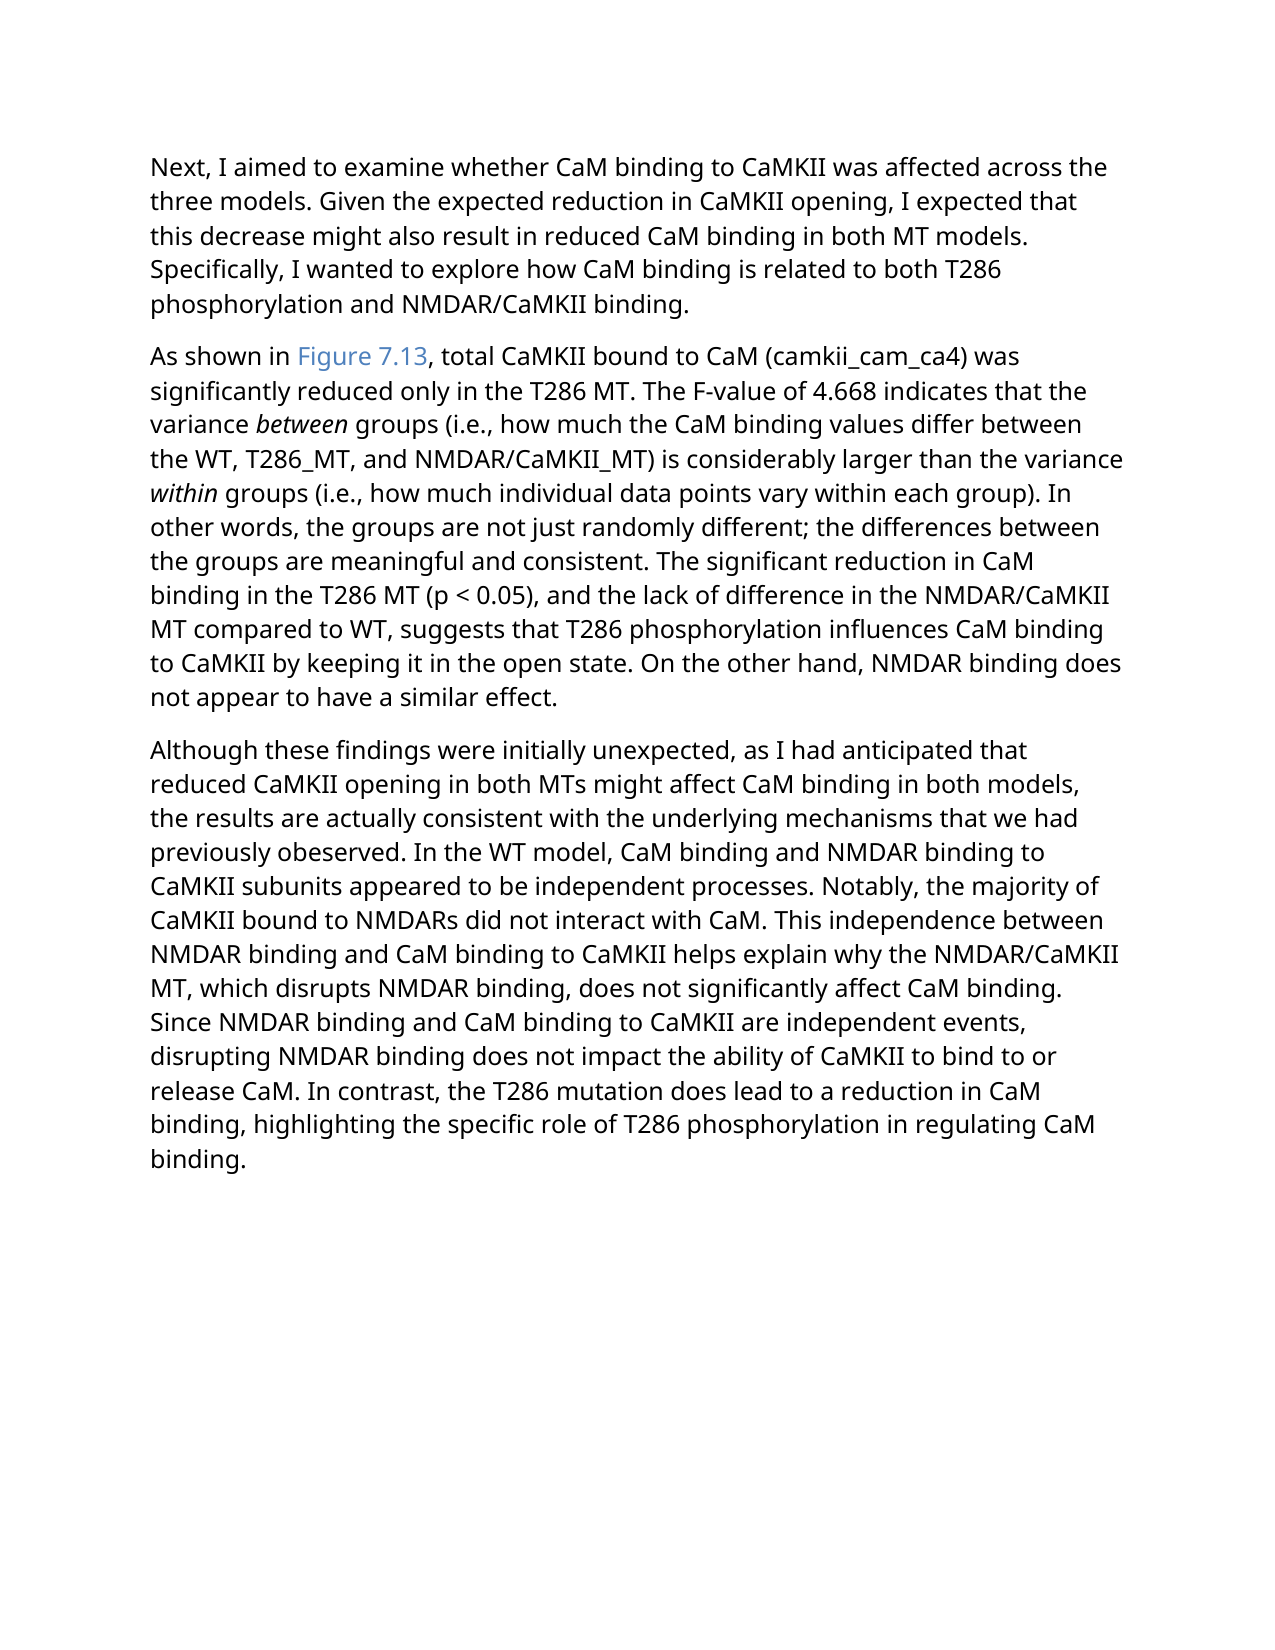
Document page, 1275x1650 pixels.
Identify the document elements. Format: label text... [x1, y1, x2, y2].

text Although these findings were initially unexpected, as I had anticipated that reduced CaMKII opening in both MTs might affect CaM binding in both models, the results are actually consistent with the underlying mechanisms that we had previously obeserved. In the WT model, CaM binding and NMDAR binding to CaMKII subunits appeared to be independent processes. Notably, the majority of CaMKII bound to NMDARs did not interact with CaM. This independence between NMDAR binding and CaM binding to CaMKII helps explain why the NMDAR/CaMKII MT, which disrupts NMDAR binding, does not significantly affect CaM binding. Since NMDAR binding and CaM binding to CaMKII are independent events, disrupting NMDAR binding does not impact the ability of CaMKII to bind to or release CaM. In contrast, the T286 mutation does lead to a reduction in CaM binding, highlighting the specific role of T286 phosphorylation in regulating CaM binding. [150, 732, 1125, 1175]
text As shown in Figure 7.13, total CaMKII bound to CaM (camkii_cam_ca4) was significantly reduced only in the T286 MT. The F-value of 4.668 indicates that the variance between groups (i.e., how much the CaM binding values differ between the WT, T286_MT, and NMDAR/CaMKII_MT) is considerably larger than the variance within groups (i.e., how much individual data points vary within each group). In other words, the groups are not just randomly different; the differences between the groups are meaningful and consistent. The significant reduction in CaM binding in the T286 MT (p < 0.05), and the lack of difference in the NMDAR/CaMKII MT compared to WT, suggests that T286 phosphorylation influences CaM binding to CaMKII by keeping it in the open state. On the other hand, NMDAR binding does not appear to have a similar effect. [150, 339, 1125, 714]
text Next, I aimed to examine whether CaM binding to CaMKII was affected across the three models. Given the expected reduction in CaMKII opening, I expected that this decrease might also result in reduced CaM binding in both MT models. Specifically, I wanted to explore how CaM binding is related to both T286 phosphorylation and NMDAR/CaMKII binding. [150, 150, 1125, 320]
